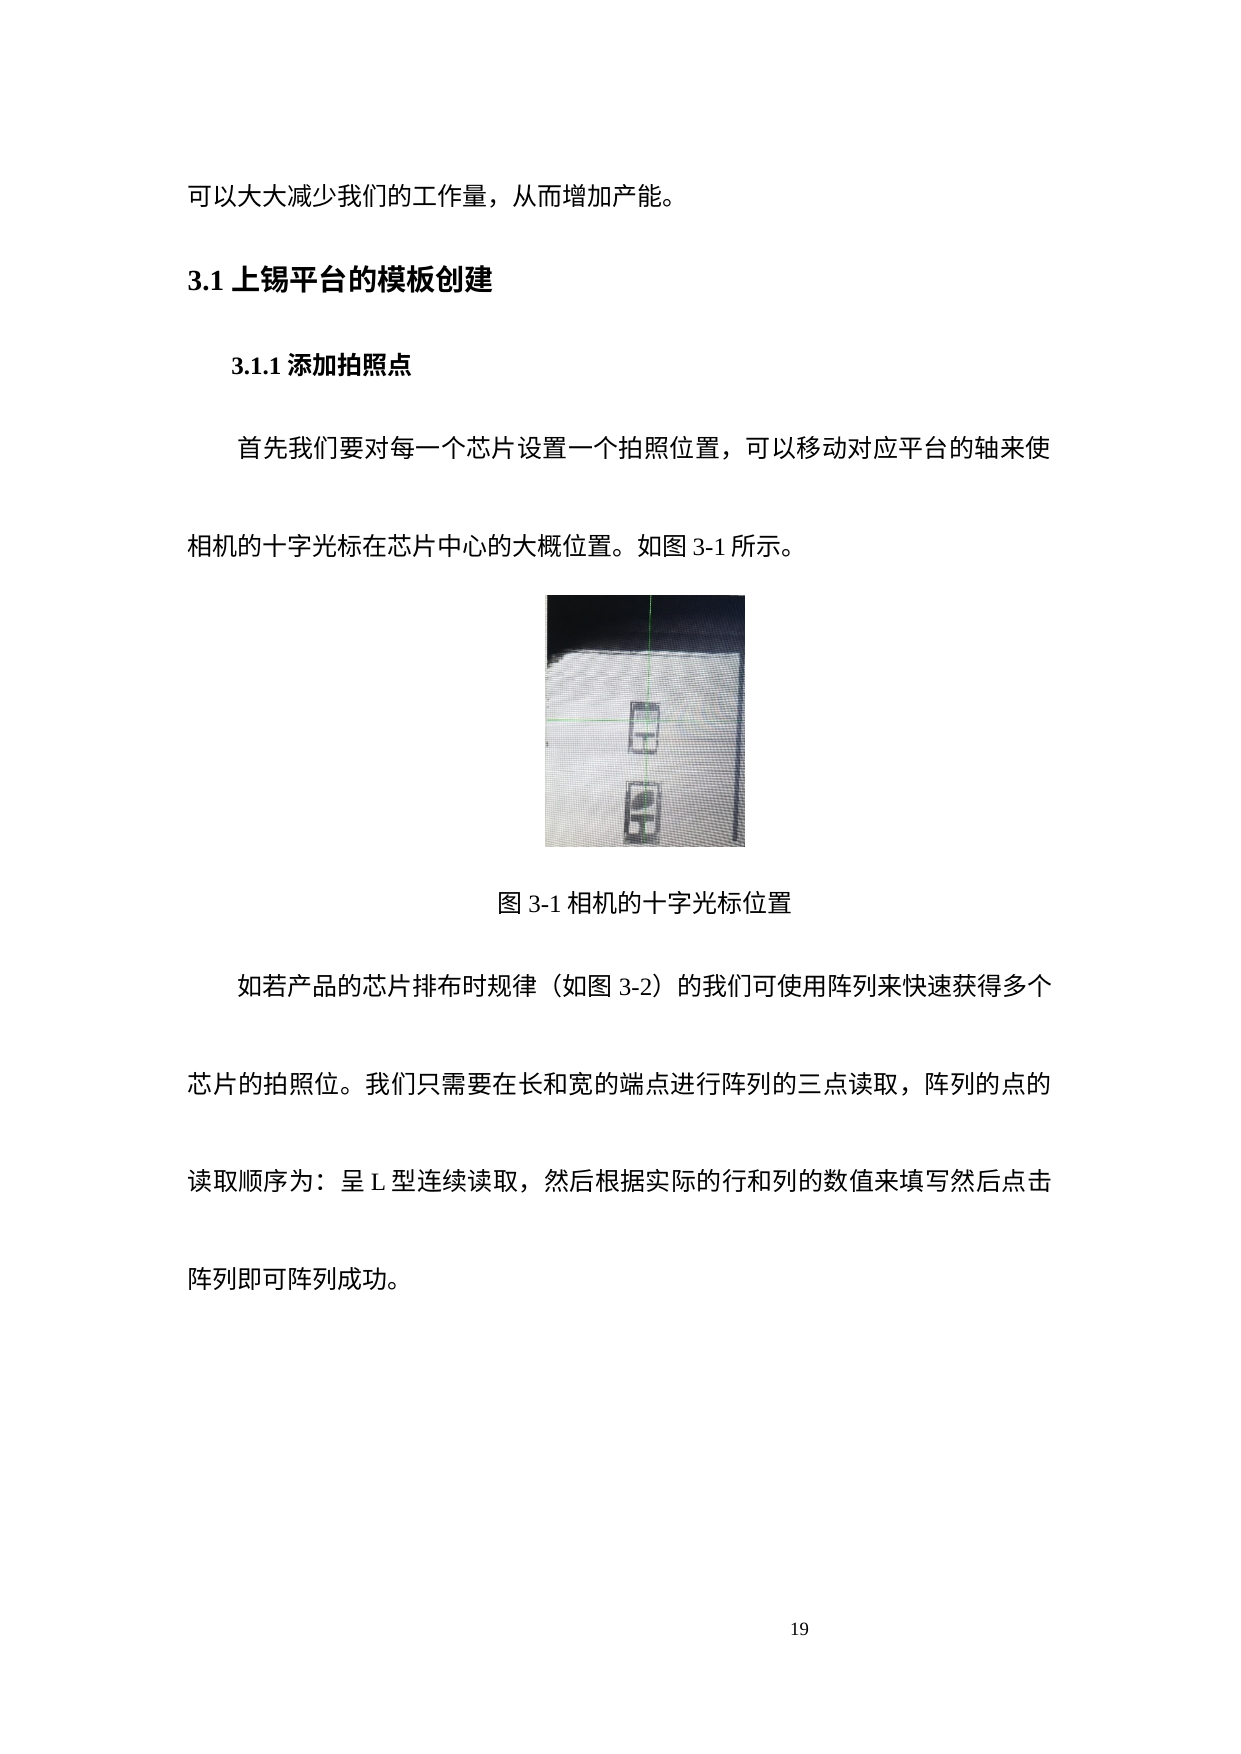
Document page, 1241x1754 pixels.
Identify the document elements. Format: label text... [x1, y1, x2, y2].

subtitle 3.1.1 添加拍照点 [187, 331, 1053, 396]
picture [545, 595, 745, 847]
text 如若产品的芯片排布时规律（如图 3-2）的我们可使用阵列来快速获得多个芯片的拍照位。我们只需要在长和宽的端点进行阵列的三点读取，阵列的点的读取顺序为：呈L型连续读取，然后根据实际的行和列的数值来填写然后点击阵列即可阵列成功。 [187, 952, 1053, 1310]
text 图 3-1 相机的十字光标位置 [187, 869, 1053, 934]
text 首先我们要对每一个芯片设置一个拍照位置，可以移动对应平台的轴来使相机的十字光标在芯片中心的大概位置。如图3-1所示。 [187, 414, 1053, 577]
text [187, 162, 1053, 227]
subtitle 3.1 上锡平台的模板创建 [187, 245, 1053, 310]
